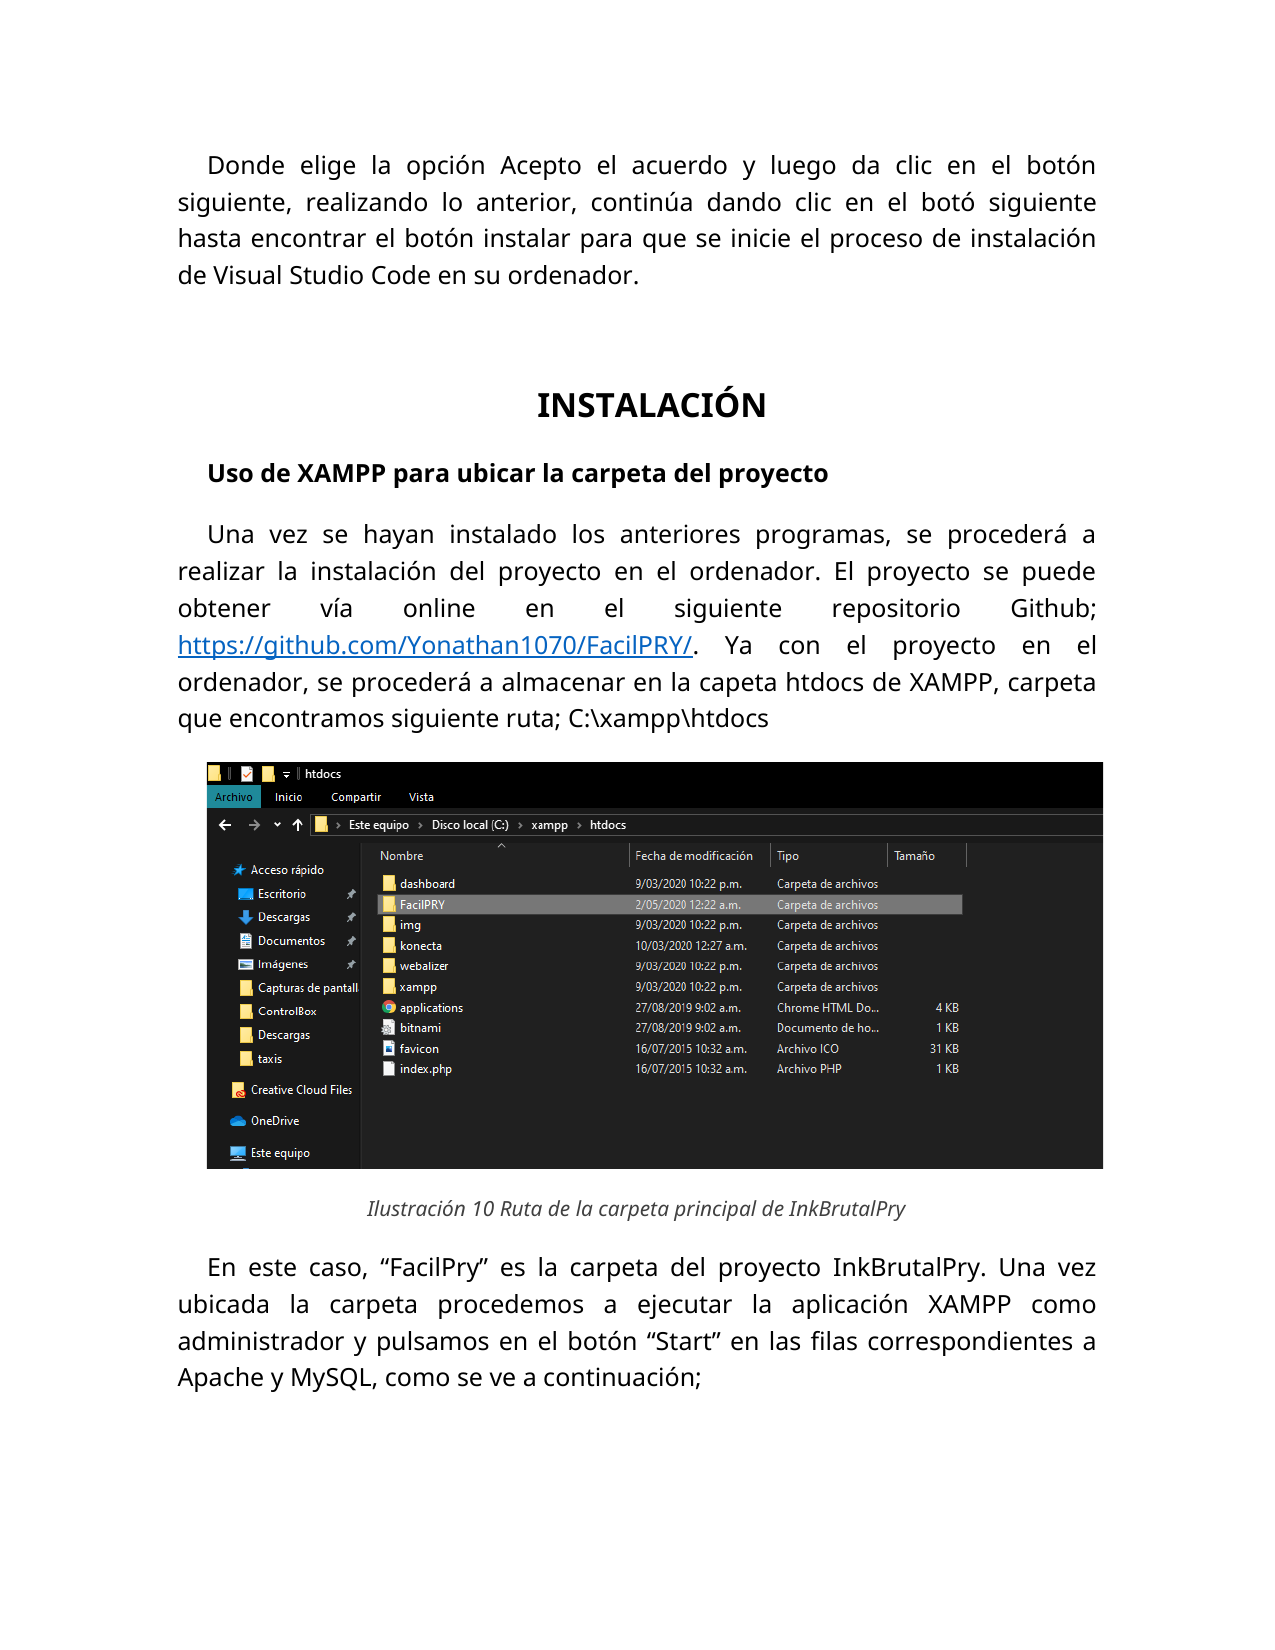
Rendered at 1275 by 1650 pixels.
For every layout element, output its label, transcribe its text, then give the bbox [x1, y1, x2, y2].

text Donde elige la opción Acepto el acuerdo y luego da clic en el botón siguiente, realizando lo anterior, continúa dando clic en el botó siguiente hasta encontrar el botón instalar para que se inicie el proceso de instalación de Visual Studio Code en su ordenador. [177, 148, 1098, 292]
subtitle INSTALACIÓN [177, 381, 1098, 427]
text En este caso, “FacilPry” es la carpeta del proyecto InkBrutalPry. Una vez ubicada la carpeta procedemos a ejecutar la aplicación XAMPP como administrador y pulsamos en el botón “Start” en las filas correspondientes a Apache y MySQL, como se ve a continuación; [177, 1250, 1098, 1394]
subtitle Uso de XAMPP para ubicar la carpeta del proyecto [177, 455, 1098, 489]
picture [206, 762, 1104, 1169]
text Ilustración 10 Ruta de la carpeta principal de InkBrutalPry [267, 1194, 1008, 1222]
text Una vez se hayan instalado los anteriores programas, se procederá a realizar la instalación del proyecto en el ordenador. El proyecto se puede obtener vía online en el siguiente repositorio Github; https://github.com/Yonathan1070/FacilPRY/. Ya con el proyecto en el ordenador, se procederá a almacenar en la capeta htdocs de XAMPP, carpeta que encontramos siguiente ruta; C:\xampp\htdocs [177, 517, 1098, 735]
